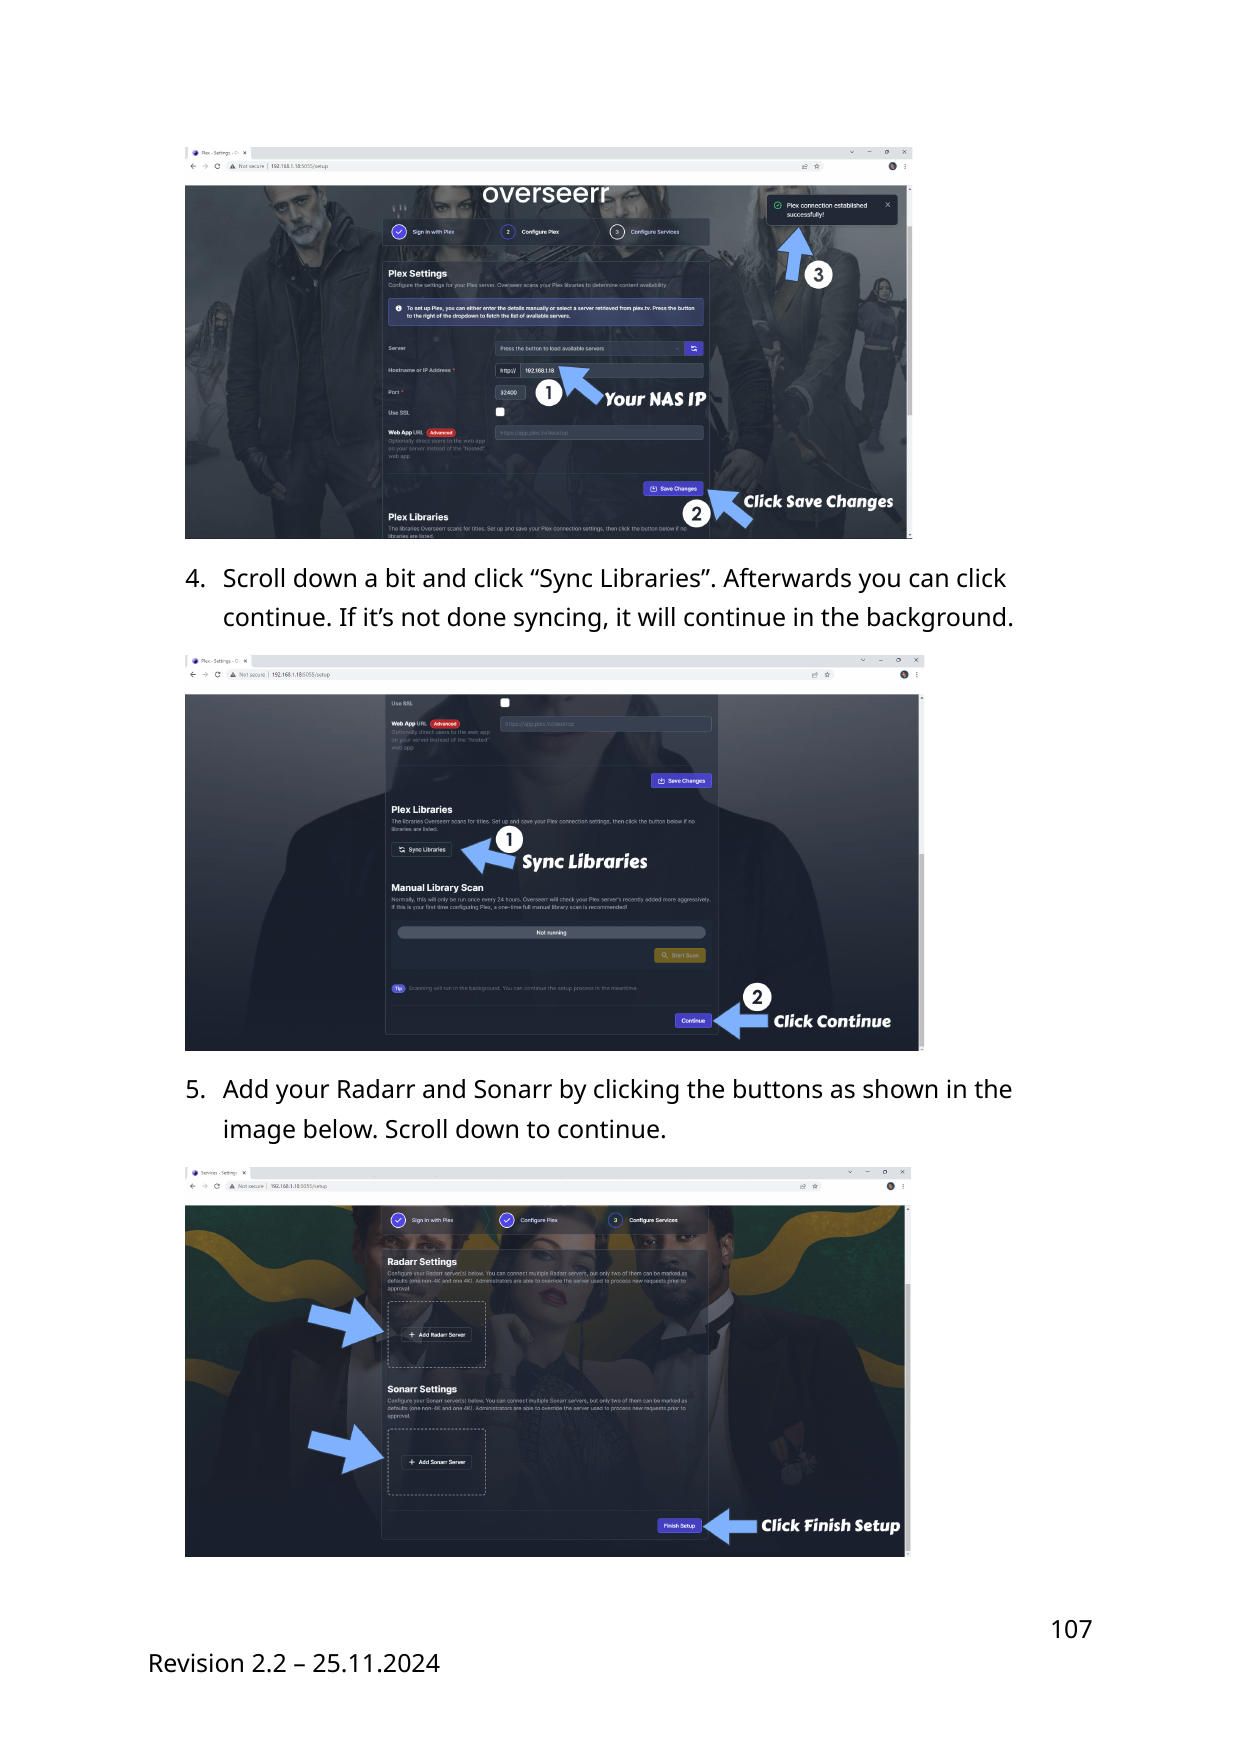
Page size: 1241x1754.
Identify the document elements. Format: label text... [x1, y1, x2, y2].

list Add your Radarr and Sonarr by clicking the buttons as shown in the image below. Scroll down to continue. [185, 1072, 1093, 1145]
list Scroll down a bit and click “Sync Libraries”. Afterwards you can click continue. If it’s not done syncing, it will continue in the background. [185, 560, 1093, 633]
picture [185, 147, 913, 539]
picture [185, 1167, 911, 1557]
picture [185, 655, 925, 1051]
